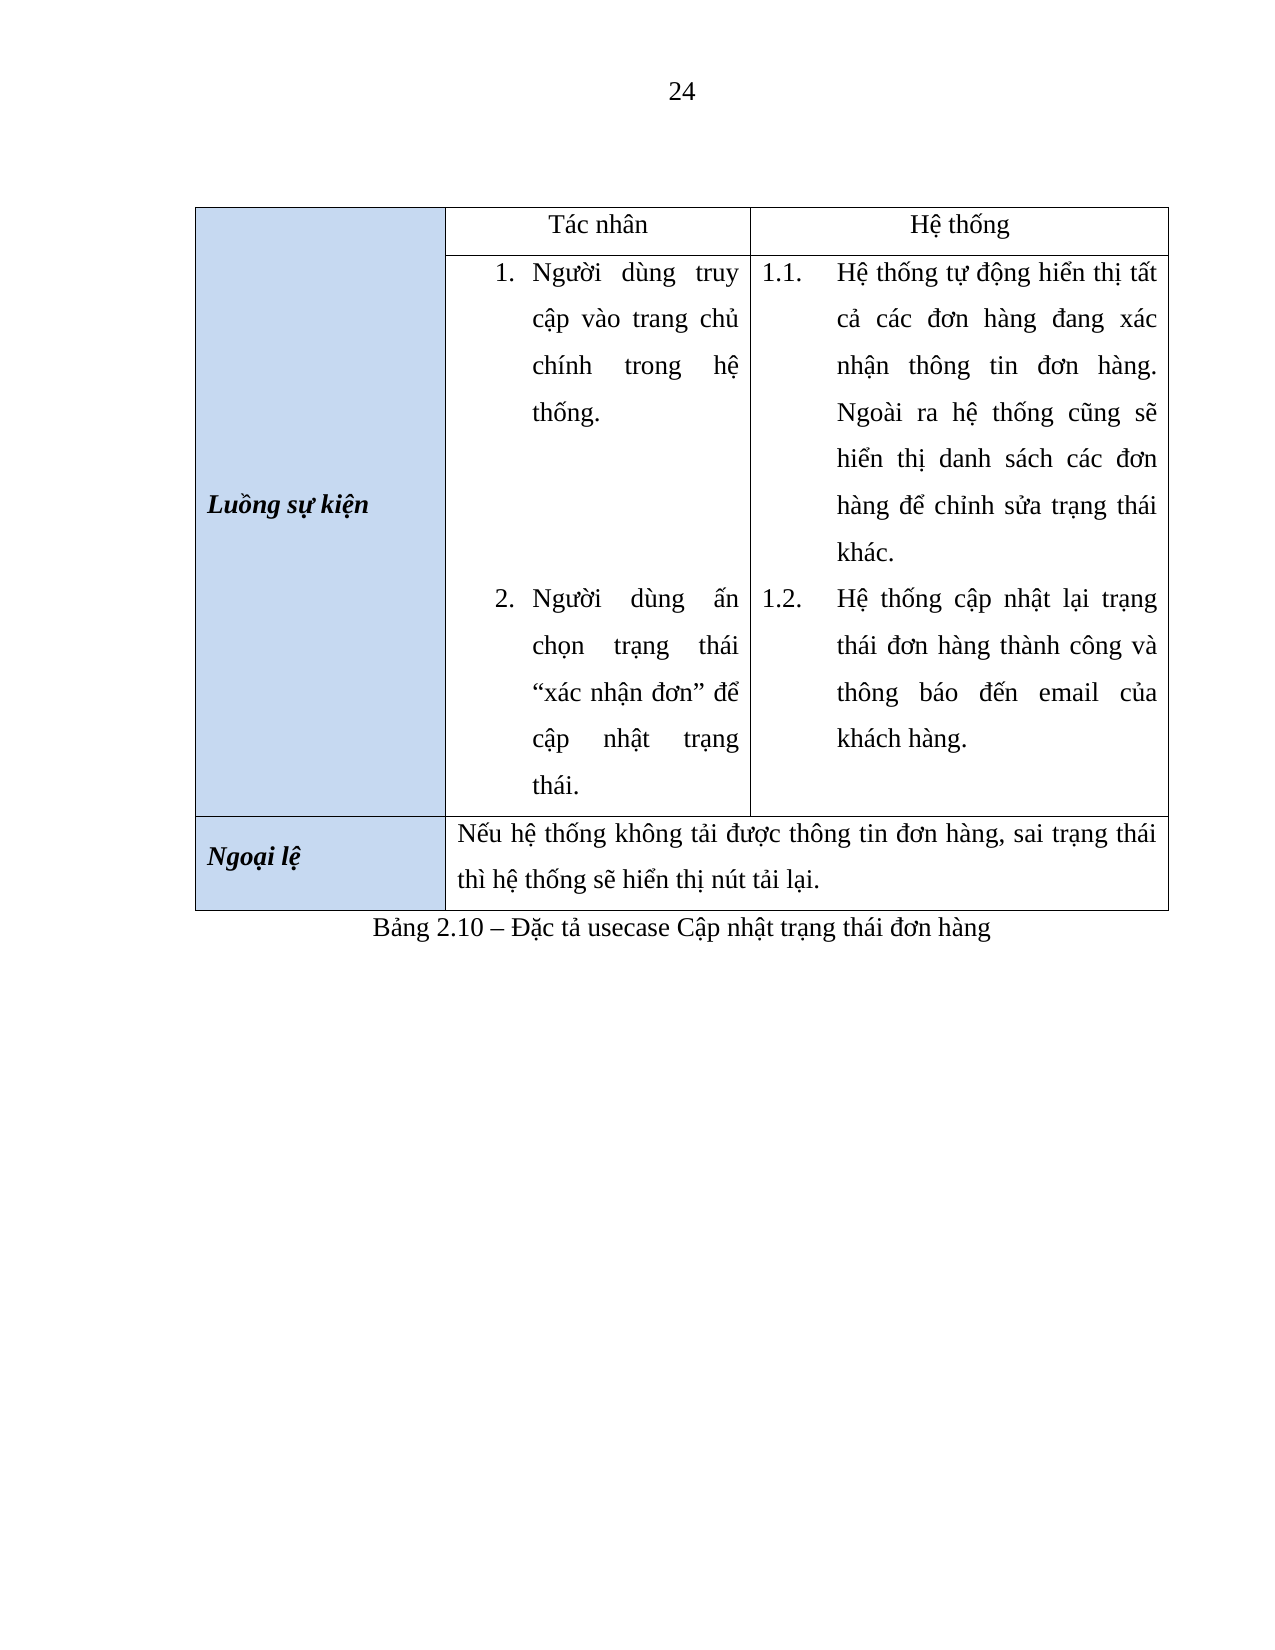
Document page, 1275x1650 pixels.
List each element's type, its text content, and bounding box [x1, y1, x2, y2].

table_cell Hệ thống [751, 208, 1168, 255]
table_cell Luồng sự kiện [196, 208, 445, 816]
table_cell Nếu hệ thống không tải được thông tin đơn hàng, sai trạng thái thì hệ thống sẽ hiển thị nút tải lại. [446, 817, 1168, 910]
table_cell Tác nhân [446, 208, 750, 255]
table_cell Người dùng truy cập vào trang chủ chính trong hệ thống. Người dùng ấn chọn trạng thái “xác nhận đơn” để cập nhật trạng thái. [446, 256, 750, 816]
table_cell Ngoại lệ [196, 817, 445, 910]
table_cell Hệ thống tự động hiển thị tất cả các đơn hàng đang xác nhận thông tin đơn hàng. Ngoài ra hệ thống cũng sẽ hiển thị danh sách các đơn hàng để chỉnh sửa trạng thái khác. Hệ thống cập nhật lại trạng thái đơn hàng thành công và thông báo đến email của khách hàng. [751, 256, 1168, 816]
